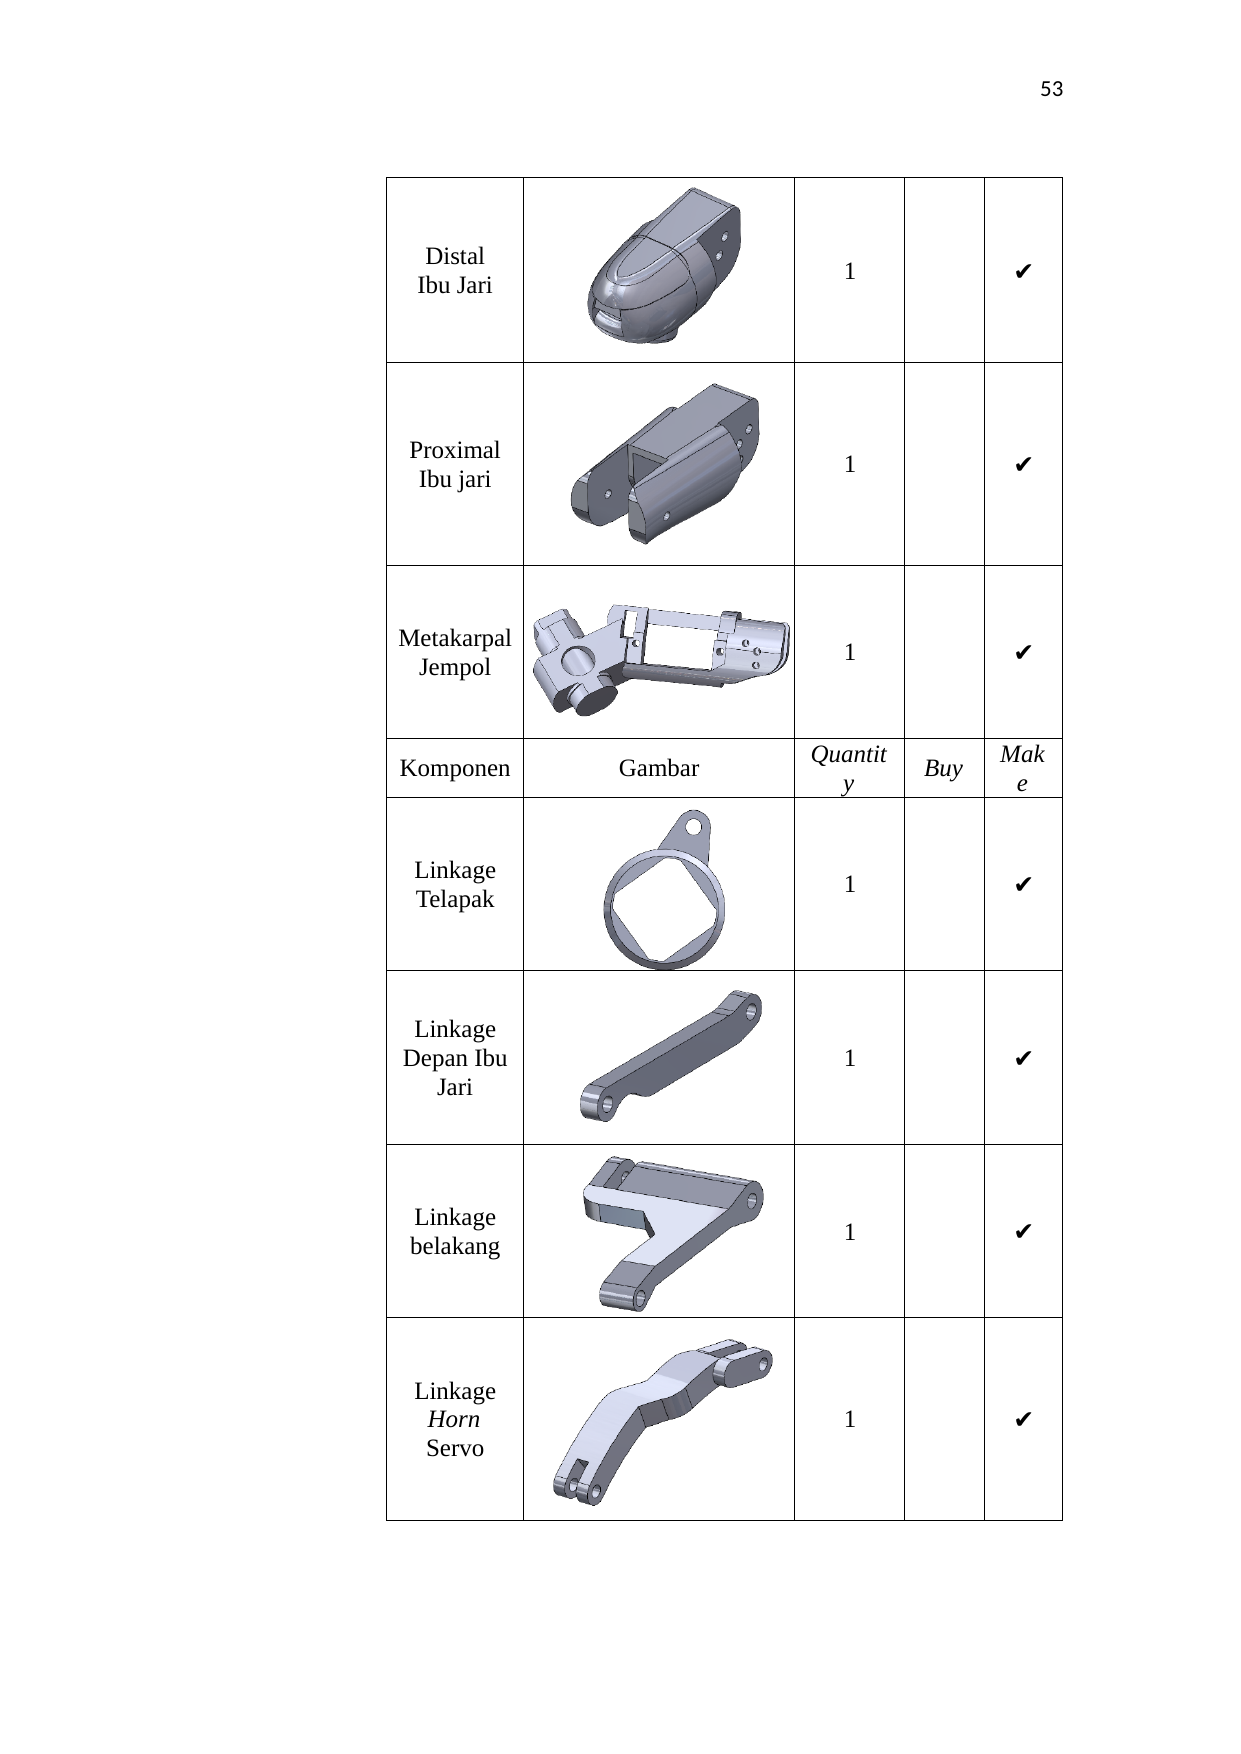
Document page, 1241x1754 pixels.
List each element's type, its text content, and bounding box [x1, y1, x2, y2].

table_cell [905, 178, 984, 362]
table_cell ✔ [985, 1318, 1062, 1519]
table_cell Metakarpal Jempol [387, 566, 523, 738]
table_cell ✔ [985, 971, 1062, 1144]
table_cell Linkage Depan Ibu Jari [387, 971, 523, 1144]
table_cell 1 [795, 178, 904, 362]
table_cell Make [985, 739, 1062, 797]
table_cell ✔ [985, 363, 1062, 564]
table_cell 1 [795, 363, 904, 564]
table_cell [524, 1318, 794, 1519]
table_cell Proximal Ibu jari [387, 363, 523, 564]
table_cell Komponen [387, 739, 523, 797]
table_cell [905, 1145, 984, 1317]
table_cell Buy [905, 739, 984, 797]
table_cell Linkage Horn Servo [387, 1318, 523, 1519]
table_cell [524, 1145, 794, 1317]
table_cell [905, 798, 984, 970]
table_cell [524, 798, 794, 970]
table_cell 1 [795, 798, 904, 970]
table_cell ✔ [985, 178, 1062, 362]
table_cell Quantity [795, 739, 904, 797]
table_cell [905, 1318, 984, 1519]
table_cell [524, 566, 794, 738]
table_cell Linkage belakang [387, 1145, 523, 1317]
table_cell 1 [795, 1145, 904, 1317]
table_cell 1 [795, 971, 904, 1144]
table_cell [524, 971, 794, 1144]
table_cell Linkage Telapak [387, 798, 523, 970]
table_cell [905, 363, 984, 564]
table_cell [524, 178, 794, 362]
table_cell 1 [795, 566, 904, 738]
table_cell ✔ [985, 798, 1062, 970]
table_cell [905, 566, 984, 738]
table_cell Distal Ibu Jari [387, 178, 523, 362]
table_cell [524, 363, 794, 564]
table_cell 1 [795, 1318, 904, 1519]
table_cell [905, 971, 984, 1144]
table_cell Gambar [524, 739, 794, 797]
table_cell ✔ [985, 1145, 1062, 1317]
table_cell ✔ [985, 566, 1062, 738]
